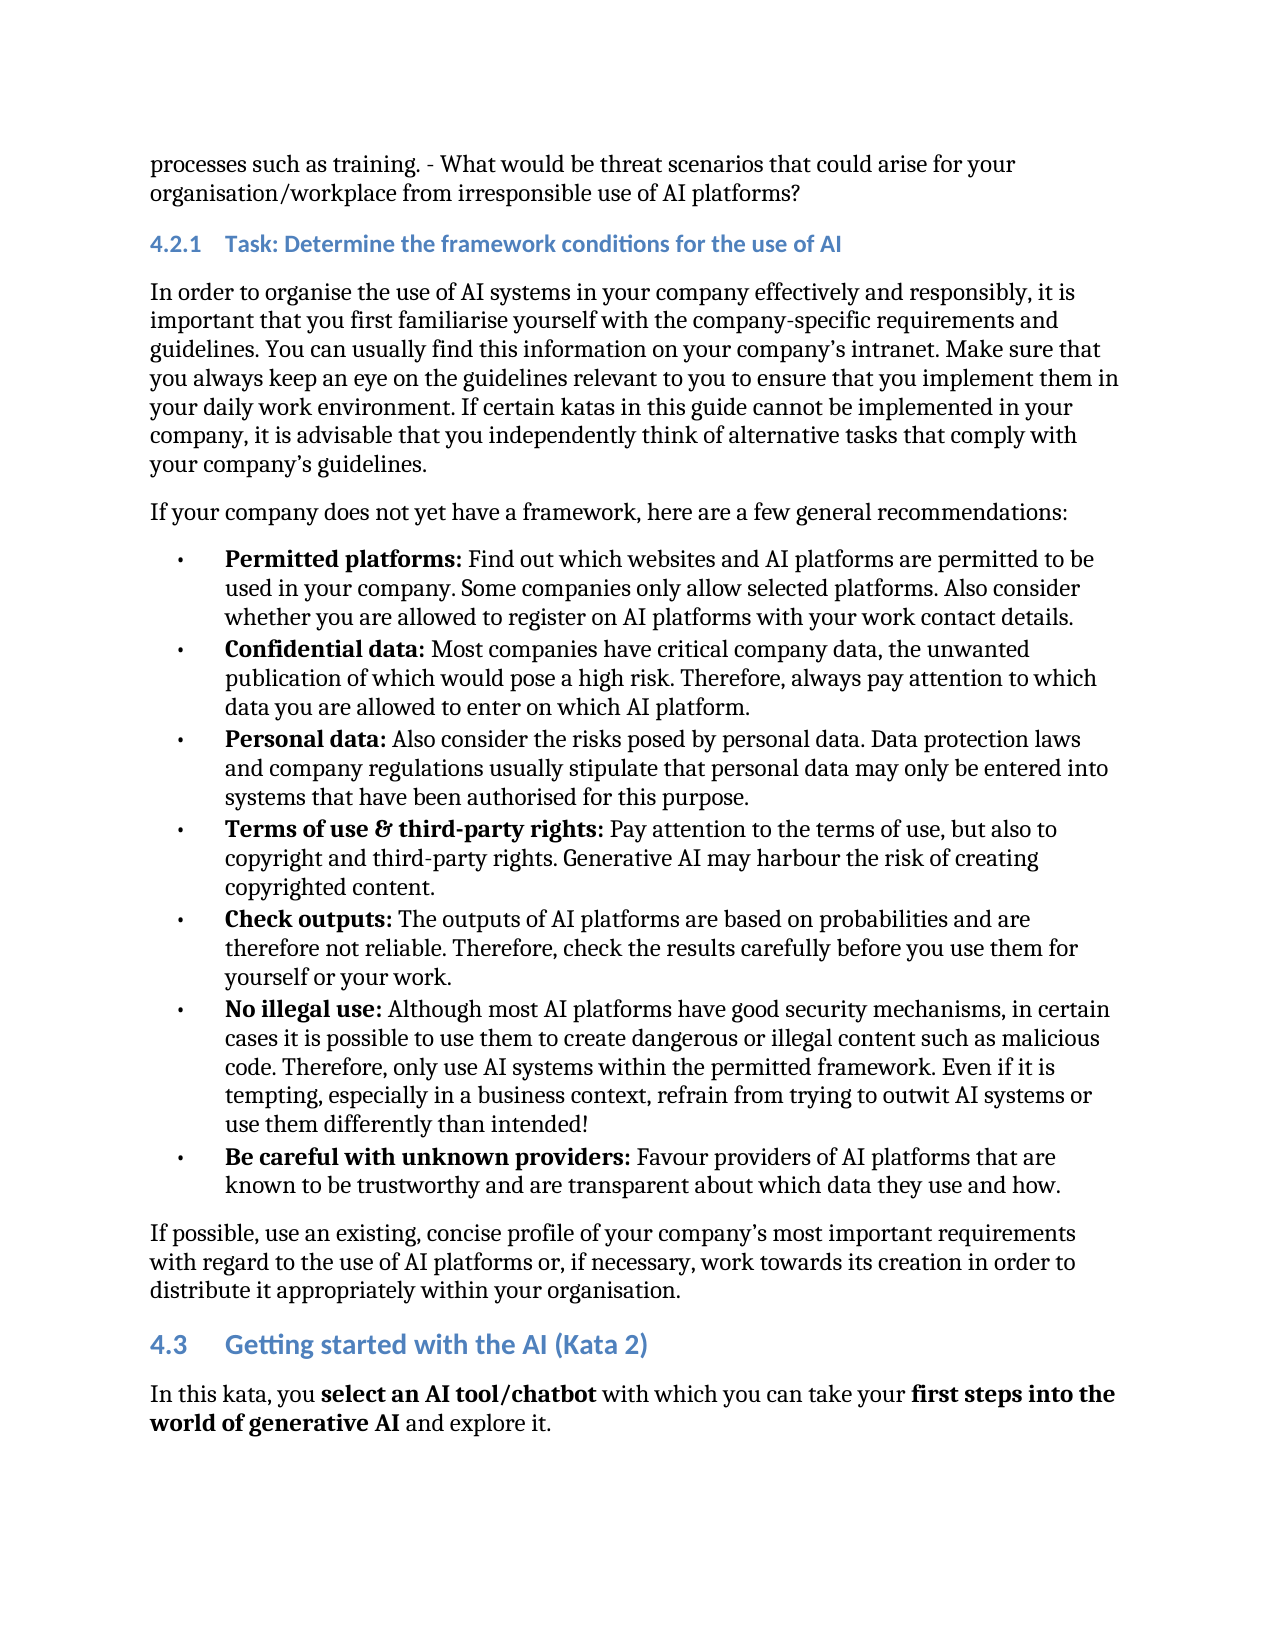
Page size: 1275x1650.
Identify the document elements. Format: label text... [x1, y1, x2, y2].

text In this kata, you select an AI tool/chatbot with which you can take your first steps into the world of generative AI and explore it. [150, 1380, 1125, 1438]
list Confidential data: Most companies have critical company data, the unwanted publication of which would pose a high risk. Therefore, always pay attention to which data you are allowed to enter on which AI platform. [175, 635, 1125, 721]
text If possible, use an existing, concise profile of your company’s most important requirements with regard to the use of AI platforms or, if necessary, work towards its creation in order to distribute it appropriately within your organisation. [150, 1219, 1125, 1305]
list Check outputs: The outputs of AI platforms are based on probabilities and are therefore not reliable. Therefore, check the results carefully before you use them for yourself or your work. [175, 905, 1125, 991]
list Personal data: Also consider the risks posed by personal data. Data protection laws and company regulations usually stipulate that personal data may only be entered into systems that have been authorised for this purpose. [175, 725, 1125, 811]
list Be careful with unknown providers: Favour providers of AI platforms that are known to be trustworthy and are transparent about which data they use and how. [175, 1143, 1125, 1200]
subtitle 4.3 Getting started with the AI (Kata 2) [150, 1326, 1125, 1362]
list No illegal use: Although most AI platforms have good security mechanisms, in certain cases it is possible to use them to create dangerous or illegal content such as malicious code. Therefore, only use AI systems within the permitted framework. Even if it is tempting, especially in a business context, refrain from trying to outwit AI systems or use them differently than intended! [175, 995, 1125, 1139]
list Terms of use & third-party rights: Pay attention to the terms of use, but also to copyright and third-party rights. Generative AI may harbour the risk of creating copyrighted content. [175, 815, 1125, 901]
subtitle 4.2.1 Task: Determine the framework conditions for the use of AI [150, 228, 1125, 259]
text In order to organise the use of AI systems in your company effectively and responsibly, it is important that you first familiarise yourself with the company-specific requirements and guidelines. You can usually find this information on your company’s intranet. Make sure that you always keep an eye on the guidelines relevant to you to ensure that you implement them in your daily work environment. If certain katas in this guide cannot be implemented in your company, it is advisable that you independently think of alternative tasks that comply with your company’s guidelines. [150, 278, 1125, 479]
text If your company does not yet have a framework, here are a few general recommendations: [150, 498, 1125, 526]
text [150, 150, 1125, 207]
list Permitted platforms: Find out which websites and AI platforms are permitted to be used in your company. Some companies only allow selected platforms. Also consider whether you are allowed to register on AI platforms with your work contact details. [175, 545, 1125, 631]
